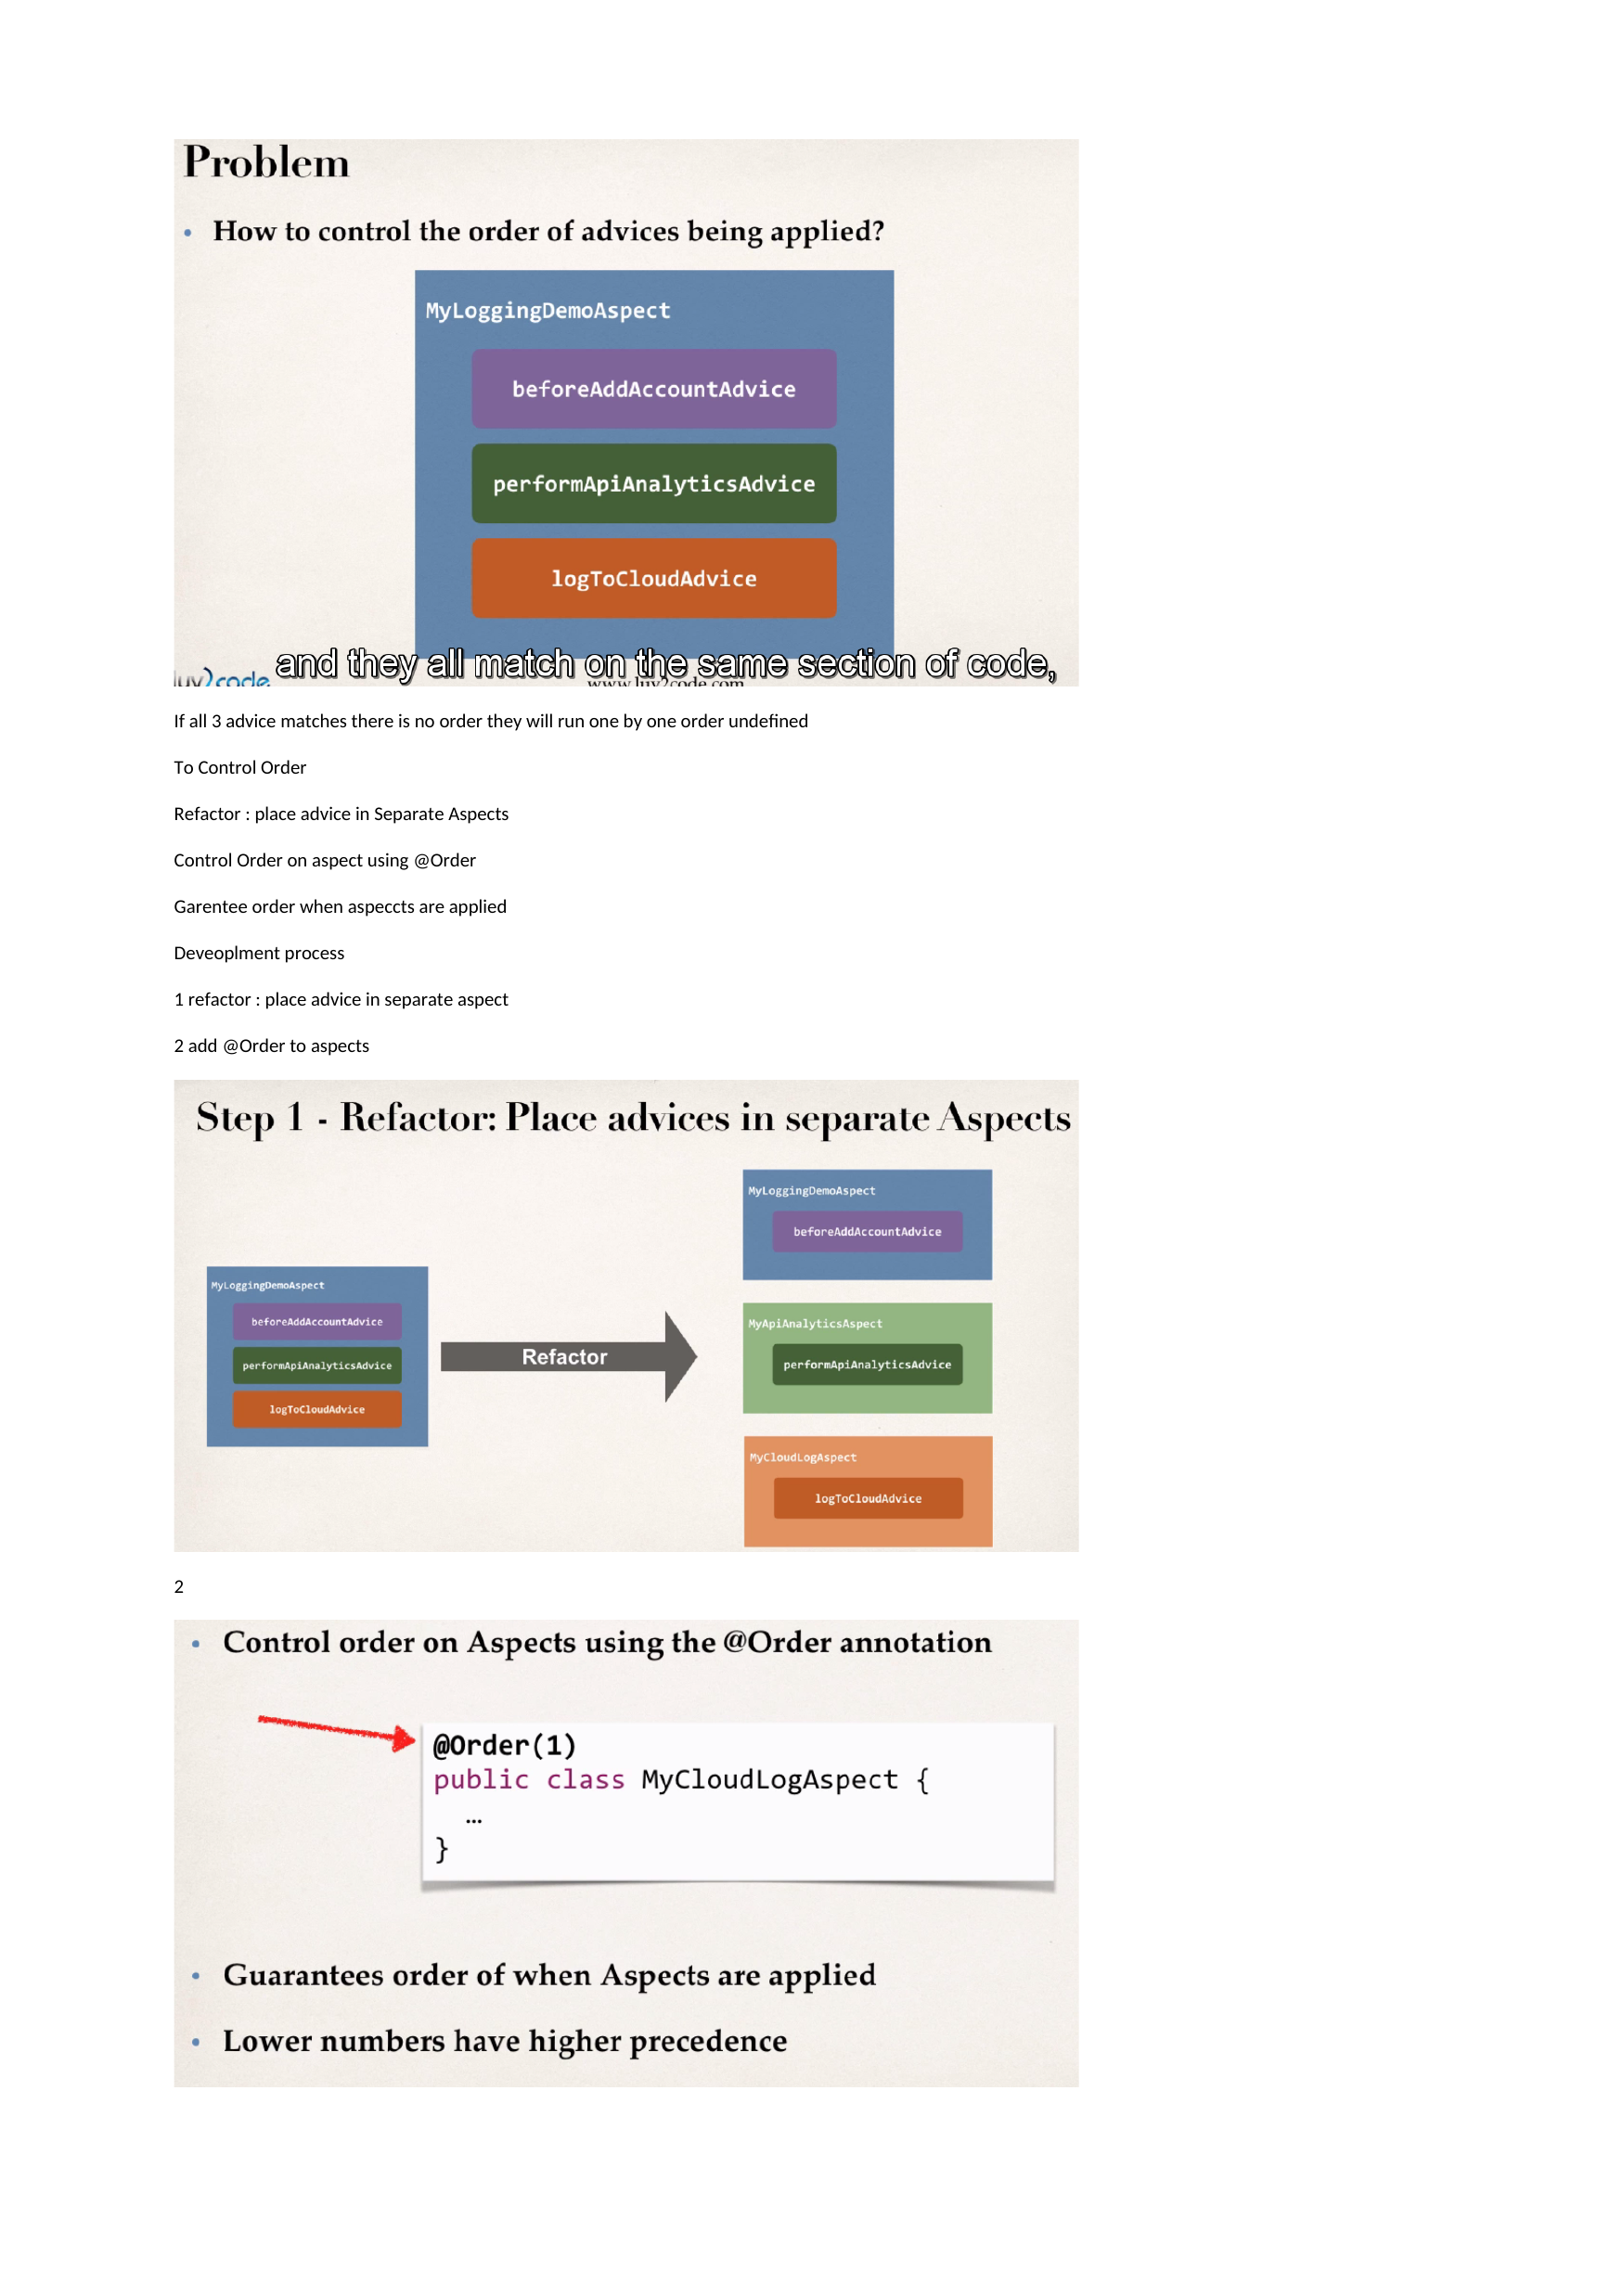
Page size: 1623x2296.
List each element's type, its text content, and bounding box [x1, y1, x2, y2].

text 2 add @Order to aspects [174, 1033, 1449, 1058]
text 1 refactor : place advice in separate aspect [174, 987, 1449, 1011]
text 2 [174, 1574, 1449, 1597]
text Garentee order when aspeccts are applied [174, 894, 1449, 918]
text If all 3 advice matches there is no order they will run one by one order undefined [174, 709, 1449, 733]
text Refactor : place advice in Separate Aspects [174, 802, 1449, 826]
text To Control Order [174, 755, 1449, 779]
picture [174, 1080, 1079, 1552]
text Deveoplment process [174, 941, 1449, 965]
text Control Order on aspect using @Order [174, 848, 1449, 872]
picture [174, 1620, 1079, 2087]
picture [174, 139, 1079, 686]
